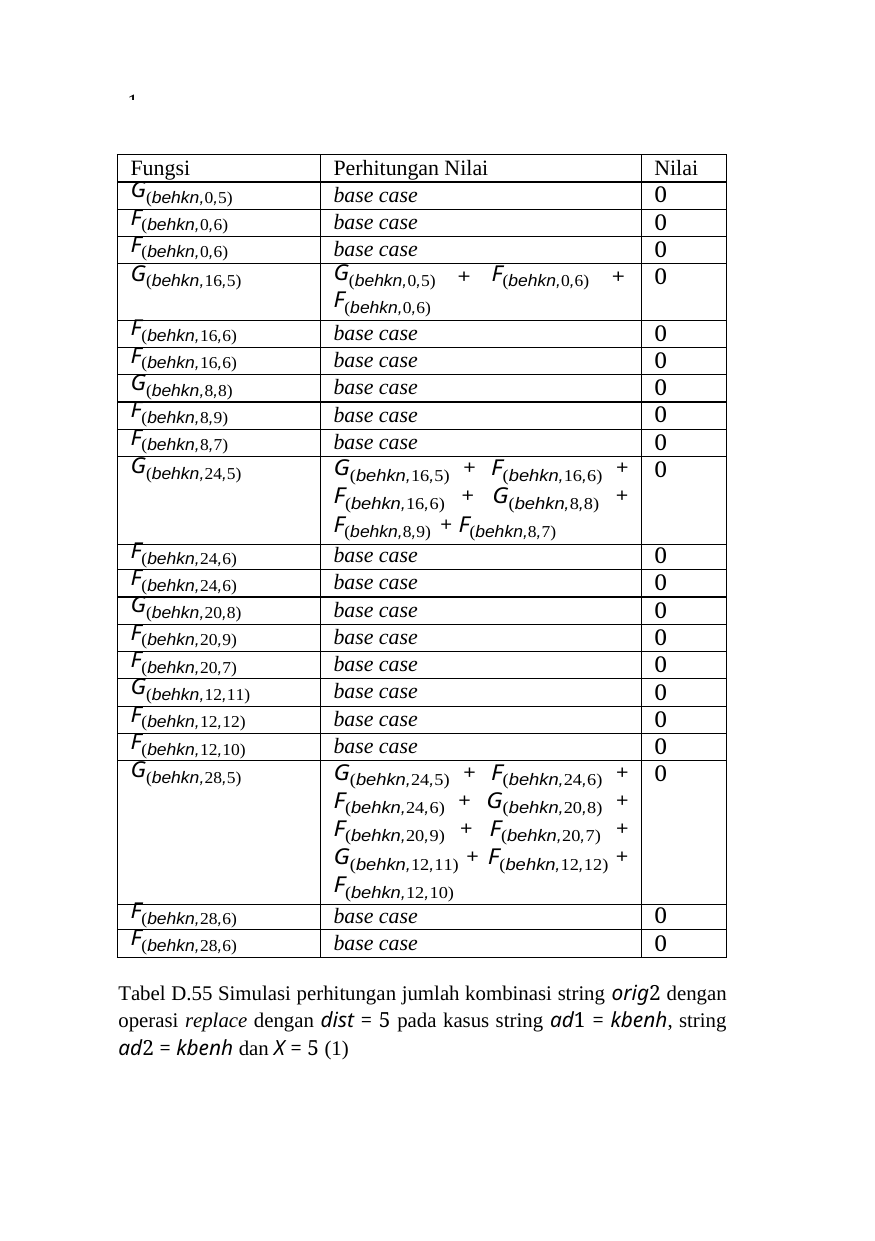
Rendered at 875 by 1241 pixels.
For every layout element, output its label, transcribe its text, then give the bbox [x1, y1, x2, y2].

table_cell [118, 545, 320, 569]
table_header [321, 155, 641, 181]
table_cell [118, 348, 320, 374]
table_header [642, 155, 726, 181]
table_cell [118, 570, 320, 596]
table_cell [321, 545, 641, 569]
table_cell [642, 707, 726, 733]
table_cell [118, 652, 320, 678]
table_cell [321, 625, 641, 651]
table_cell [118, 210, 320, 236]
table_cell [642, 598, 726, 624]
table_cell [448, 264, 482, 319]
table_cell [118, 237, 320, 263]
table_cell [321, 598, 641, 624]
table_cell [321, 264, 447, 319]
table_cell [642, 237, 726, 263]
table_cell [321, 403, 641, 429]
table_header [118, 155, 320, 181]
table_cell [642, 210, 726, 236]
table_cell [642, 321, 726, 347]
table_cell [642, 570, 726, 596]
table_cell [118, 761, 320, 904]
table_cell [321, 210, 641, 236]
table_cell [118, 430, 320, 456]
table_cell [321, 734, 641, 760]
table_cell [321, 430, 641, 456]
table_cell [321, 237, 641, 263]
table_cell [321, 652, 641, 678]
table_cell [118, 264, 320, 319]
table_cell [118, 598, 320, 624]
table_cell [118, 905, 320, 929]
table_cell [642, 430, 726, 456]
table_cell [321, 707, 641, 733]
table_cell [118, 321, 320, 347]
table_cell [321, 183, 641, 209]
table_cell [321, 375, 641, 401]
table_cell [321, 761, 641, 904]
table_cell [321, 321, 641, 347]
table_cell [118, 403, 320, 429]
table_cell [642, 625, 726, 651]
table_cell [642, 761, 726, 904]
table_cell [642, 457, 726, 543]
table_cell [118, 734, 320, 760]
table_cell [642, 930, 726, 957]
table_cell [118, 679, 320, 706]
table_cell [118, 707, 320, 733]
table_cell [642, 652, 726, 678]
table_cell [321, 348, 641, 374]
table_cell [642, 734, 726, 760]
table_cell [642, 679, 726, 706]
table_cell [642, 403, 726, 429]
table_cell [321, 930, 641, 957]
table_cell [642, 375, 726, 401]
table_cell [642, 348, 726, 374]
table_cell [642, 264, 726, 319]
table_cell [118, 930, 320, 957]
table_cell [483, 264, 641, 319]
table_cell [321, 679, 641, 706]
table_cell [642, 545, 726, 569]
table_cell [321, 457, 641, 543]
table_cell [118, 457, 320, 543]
text Tabel D.55 Simulasi perhitungan jumlah kombinasi string orig2 dengan operasi replace dengan dist = 5 pada kasus string ad1 = kbenh, string ad2 = kbenh dan X = 5 (1) [118, 978, 727, 1062]
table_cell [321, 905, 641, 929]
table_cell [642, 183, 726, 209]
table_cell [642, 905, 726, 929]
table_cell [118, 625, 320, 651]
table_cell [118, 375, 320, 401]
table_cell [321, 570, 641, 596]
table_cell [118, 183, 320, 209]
